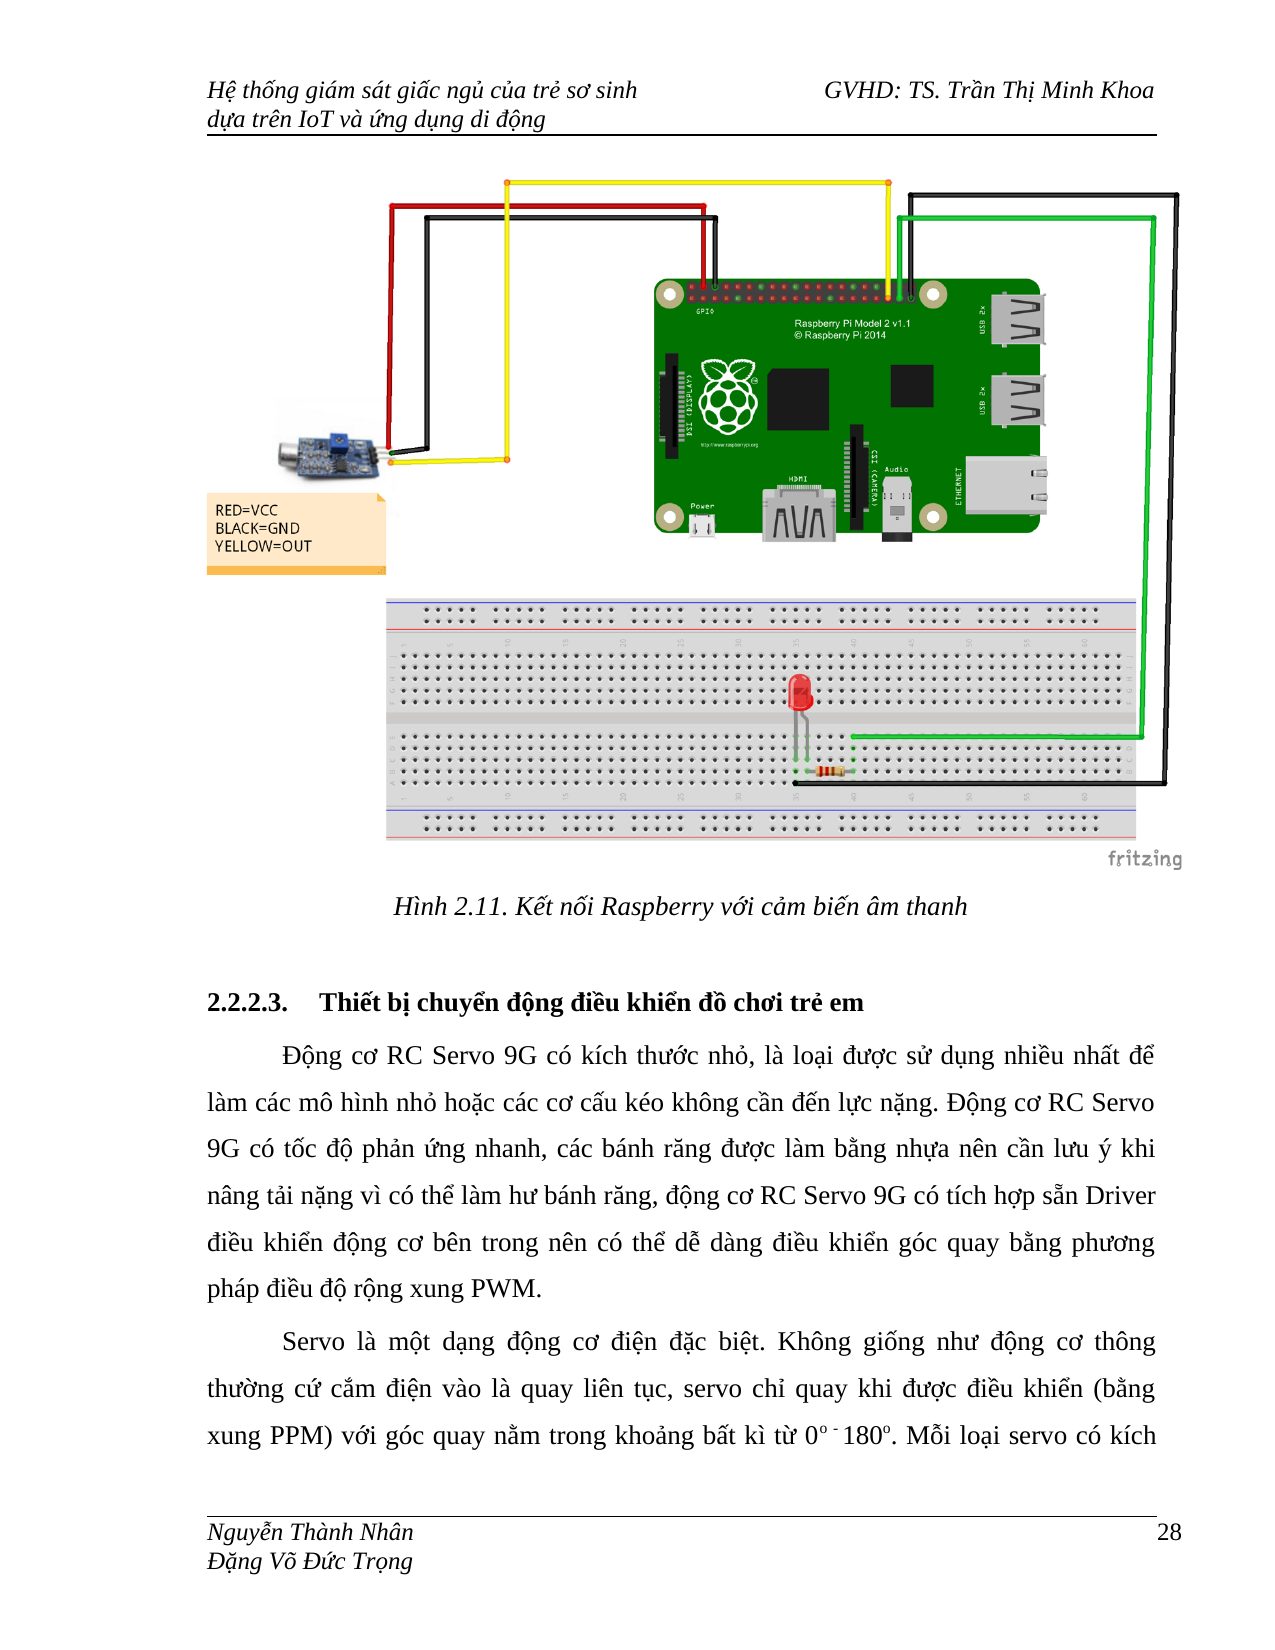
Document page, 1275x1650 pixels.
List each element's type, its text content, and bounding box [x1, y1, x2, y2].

list Thiết bị chuyển động điều khiển đồ chơi trẻ em [207, 986, 1157, 1017]
picture [206, 177, 1182, 870]
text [207, 1326, 1157, 1450]
text Hình 2.11. Kết nối Raspberry với cảm biến âm thanh [207, 890, 1157, 921]
text Động cơ RC Servo 9G có kích thước nhỏ, là loại được sử dụng nhiều nhất để làm các mô hình nhỏ hoặc các cơ cấu kéo không cần đến lực nặng. Động cơ RC Servo 9G có tốc độ phản ứng nhanh, các bánh răng được làm bằng nhựa nên cần lưu ý khi nâng tải nặng vì có thể làm hư bánh răng, động cơ RC Servo 9G có tích hợp sẵn Driver điều khiển động cơ bên trong nên có thể dễ dàng điều khiển góc quay bằng phương pháp điều độ rộng xung PWM. [207, 1039, 1157, 1304]
